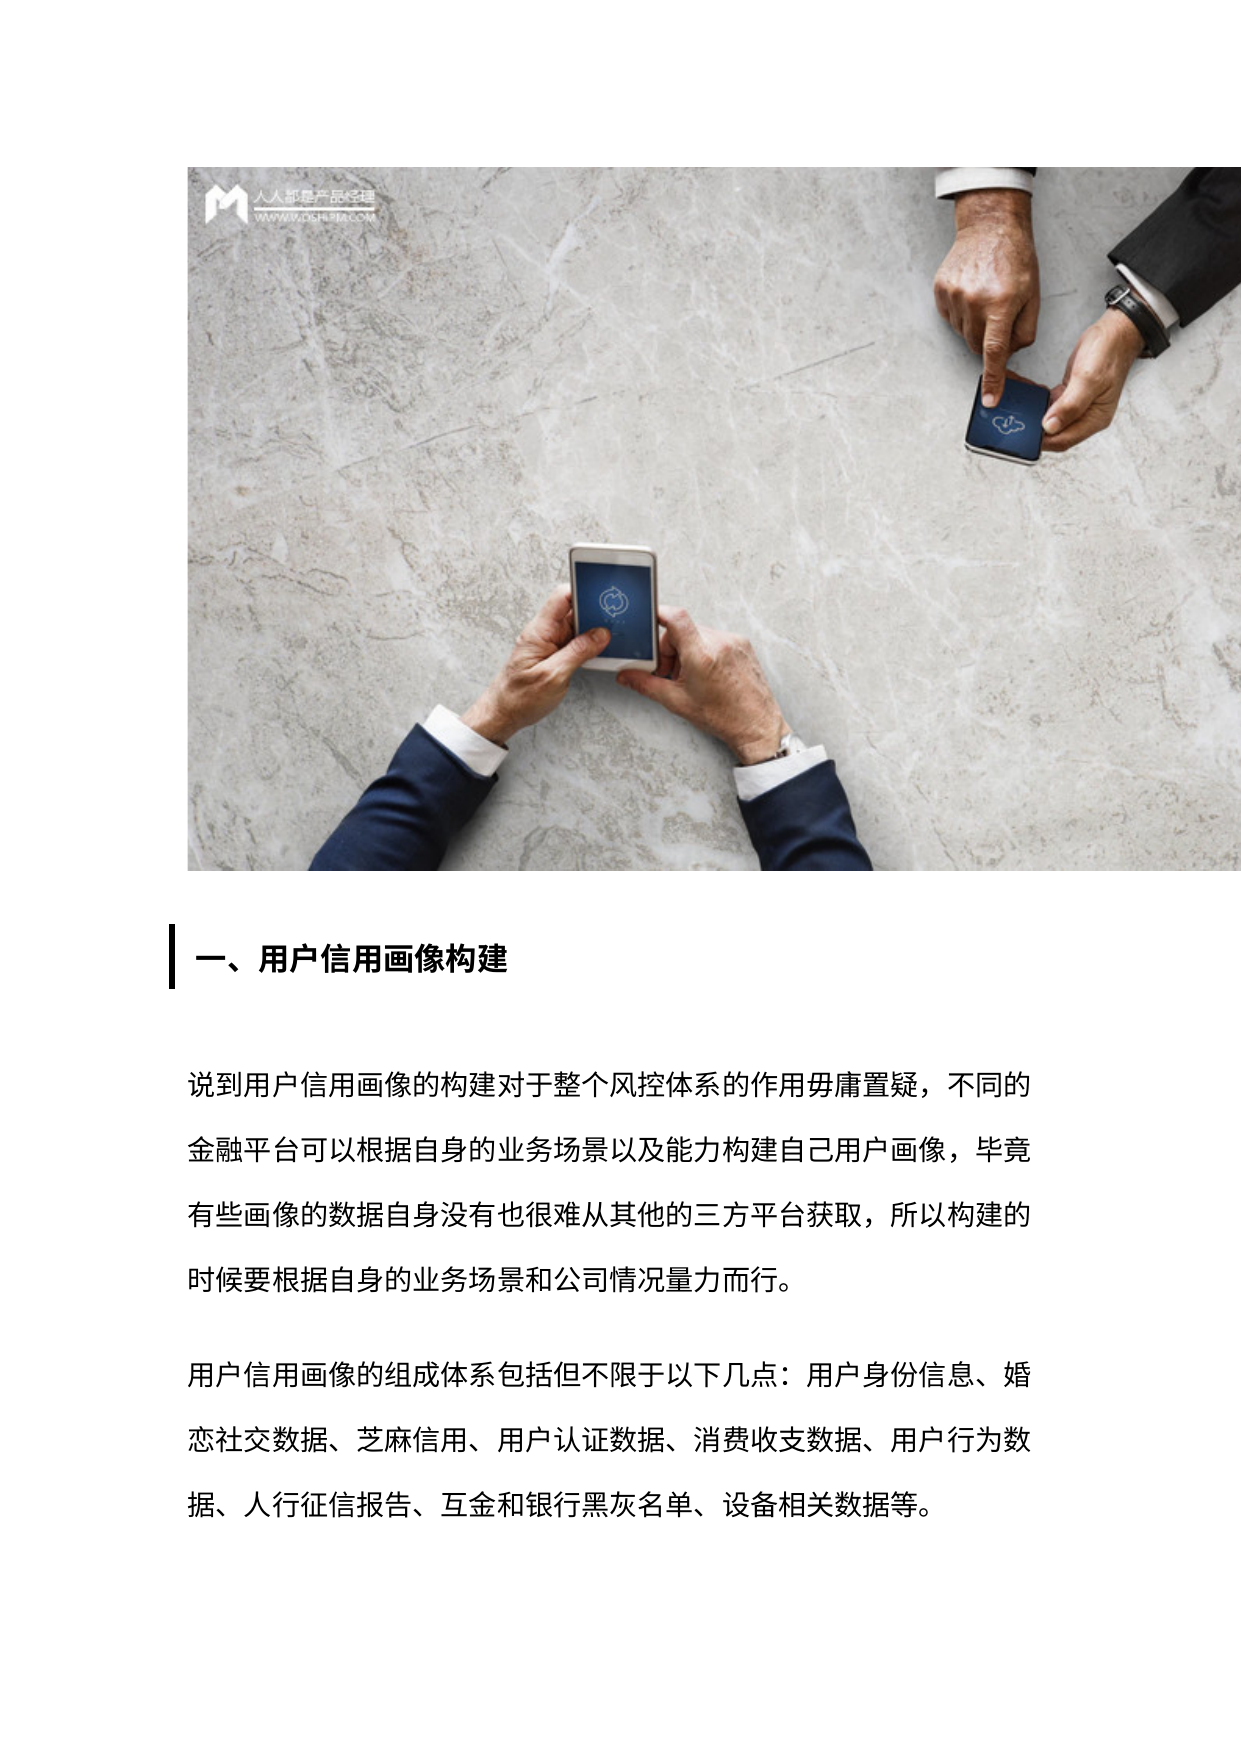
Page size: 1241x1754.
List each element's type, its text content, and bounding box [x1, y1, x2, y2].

text 用户信用画像的组成体系包括但不限于以下几点：用户身份信息、婚恋社交数据、芝麻信用、用户认证数据、消费收支数据、用户行为数据、人行征信报告、互金和银行黑灰名单、设备相关数据等。 [187, 1340, 1053, 1535]
subtitle 一、用户信用画像构建 [175, 924, 1053, 989]
picture [187, 167, 1241, 871]
text 说到用户信用画像的构建对于整个风控体系的作用毋庸置疑，不同的金融平台可以根据自身的业务场景以及能力构建自己用户画像，毕竟有些画像的数据自身没有也很难从其他的三方平台获取，所以构建的时候要根据自身的业务场景和公司情况量力而行。 [187, 1051, 1053, 1311]
